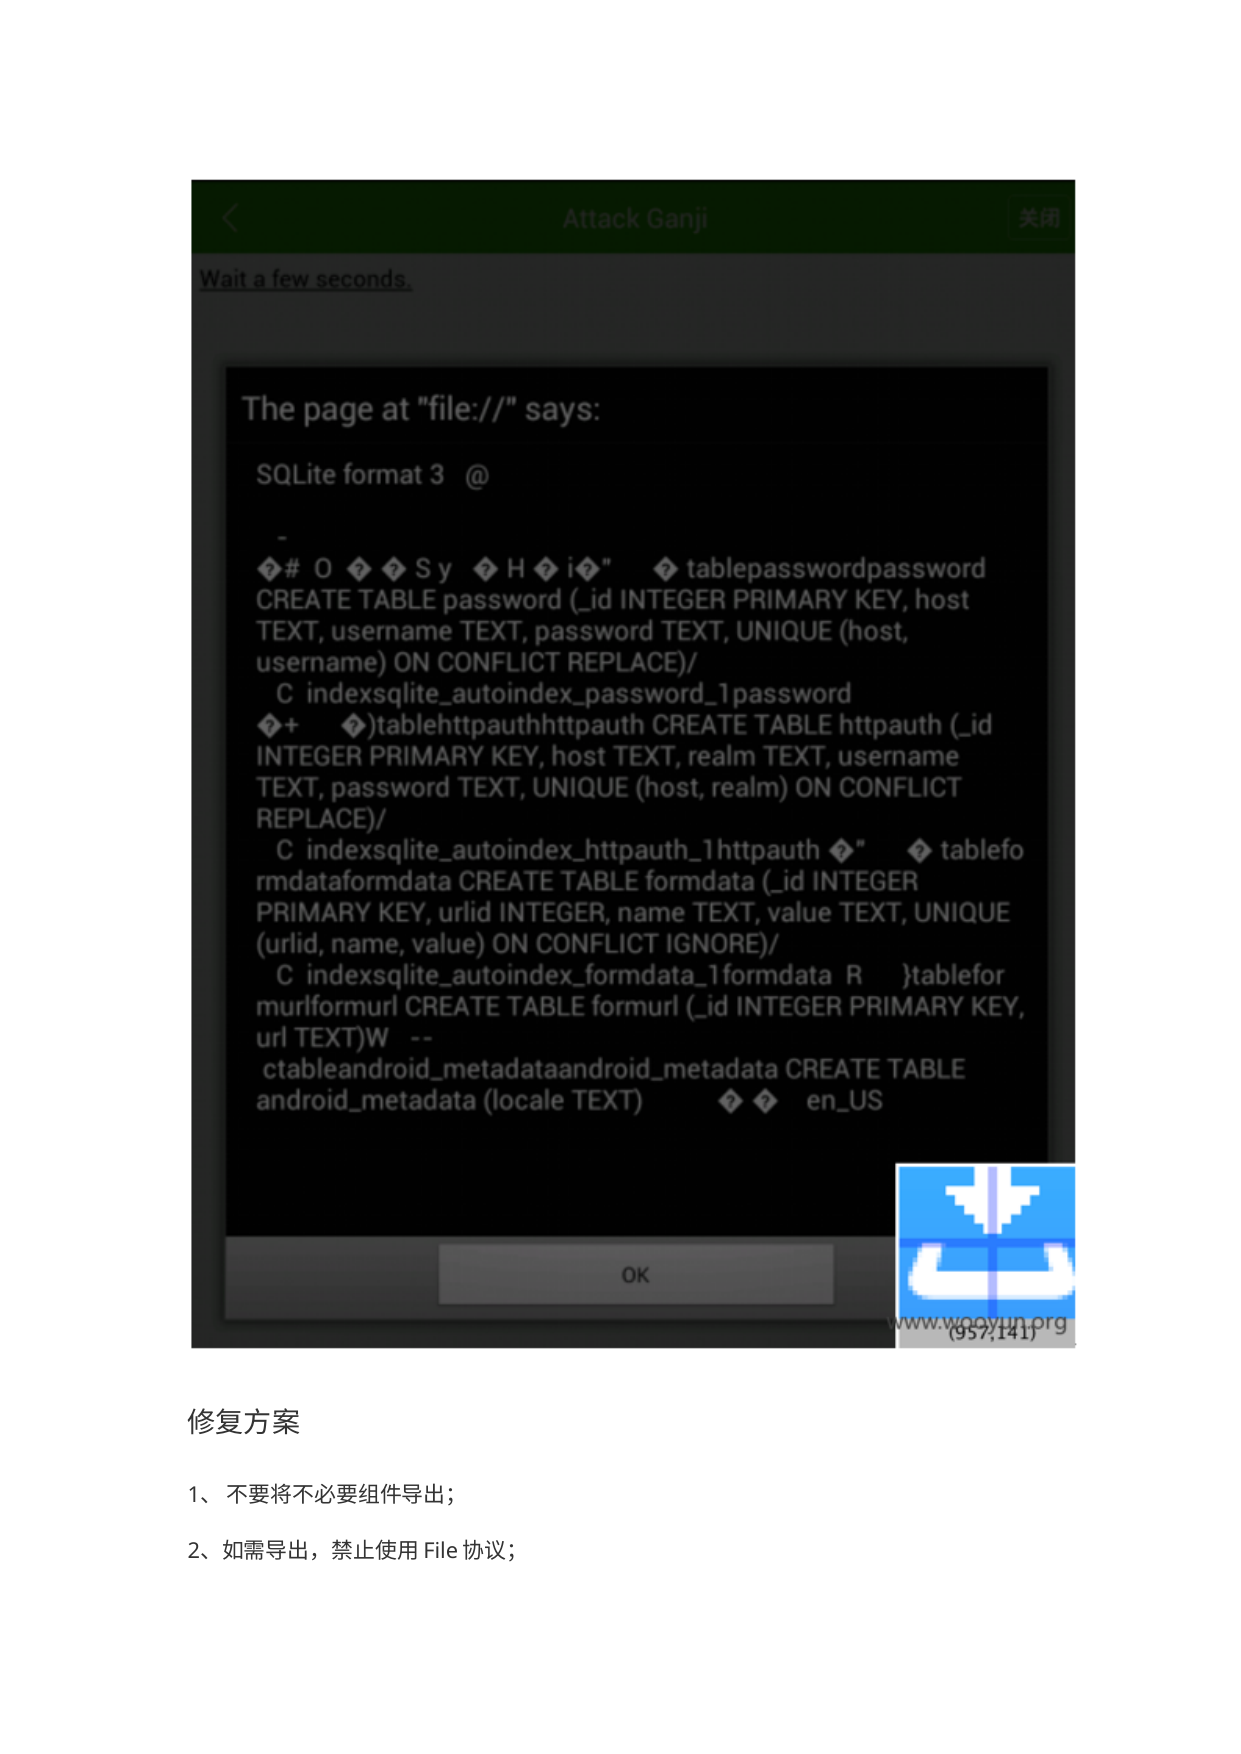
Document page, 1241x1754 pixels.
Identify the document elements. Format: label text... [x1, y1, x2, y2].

text 修复方案 [187, 1388, 1053, 1453]
picture [187, 177, 1077, 1350]
text 1、 不要将不必要组件导出； [187, 1476, 1053, 1509]
text 2、如需导出，禁止使用File协议； [187, 1532, 1053, 1565]
